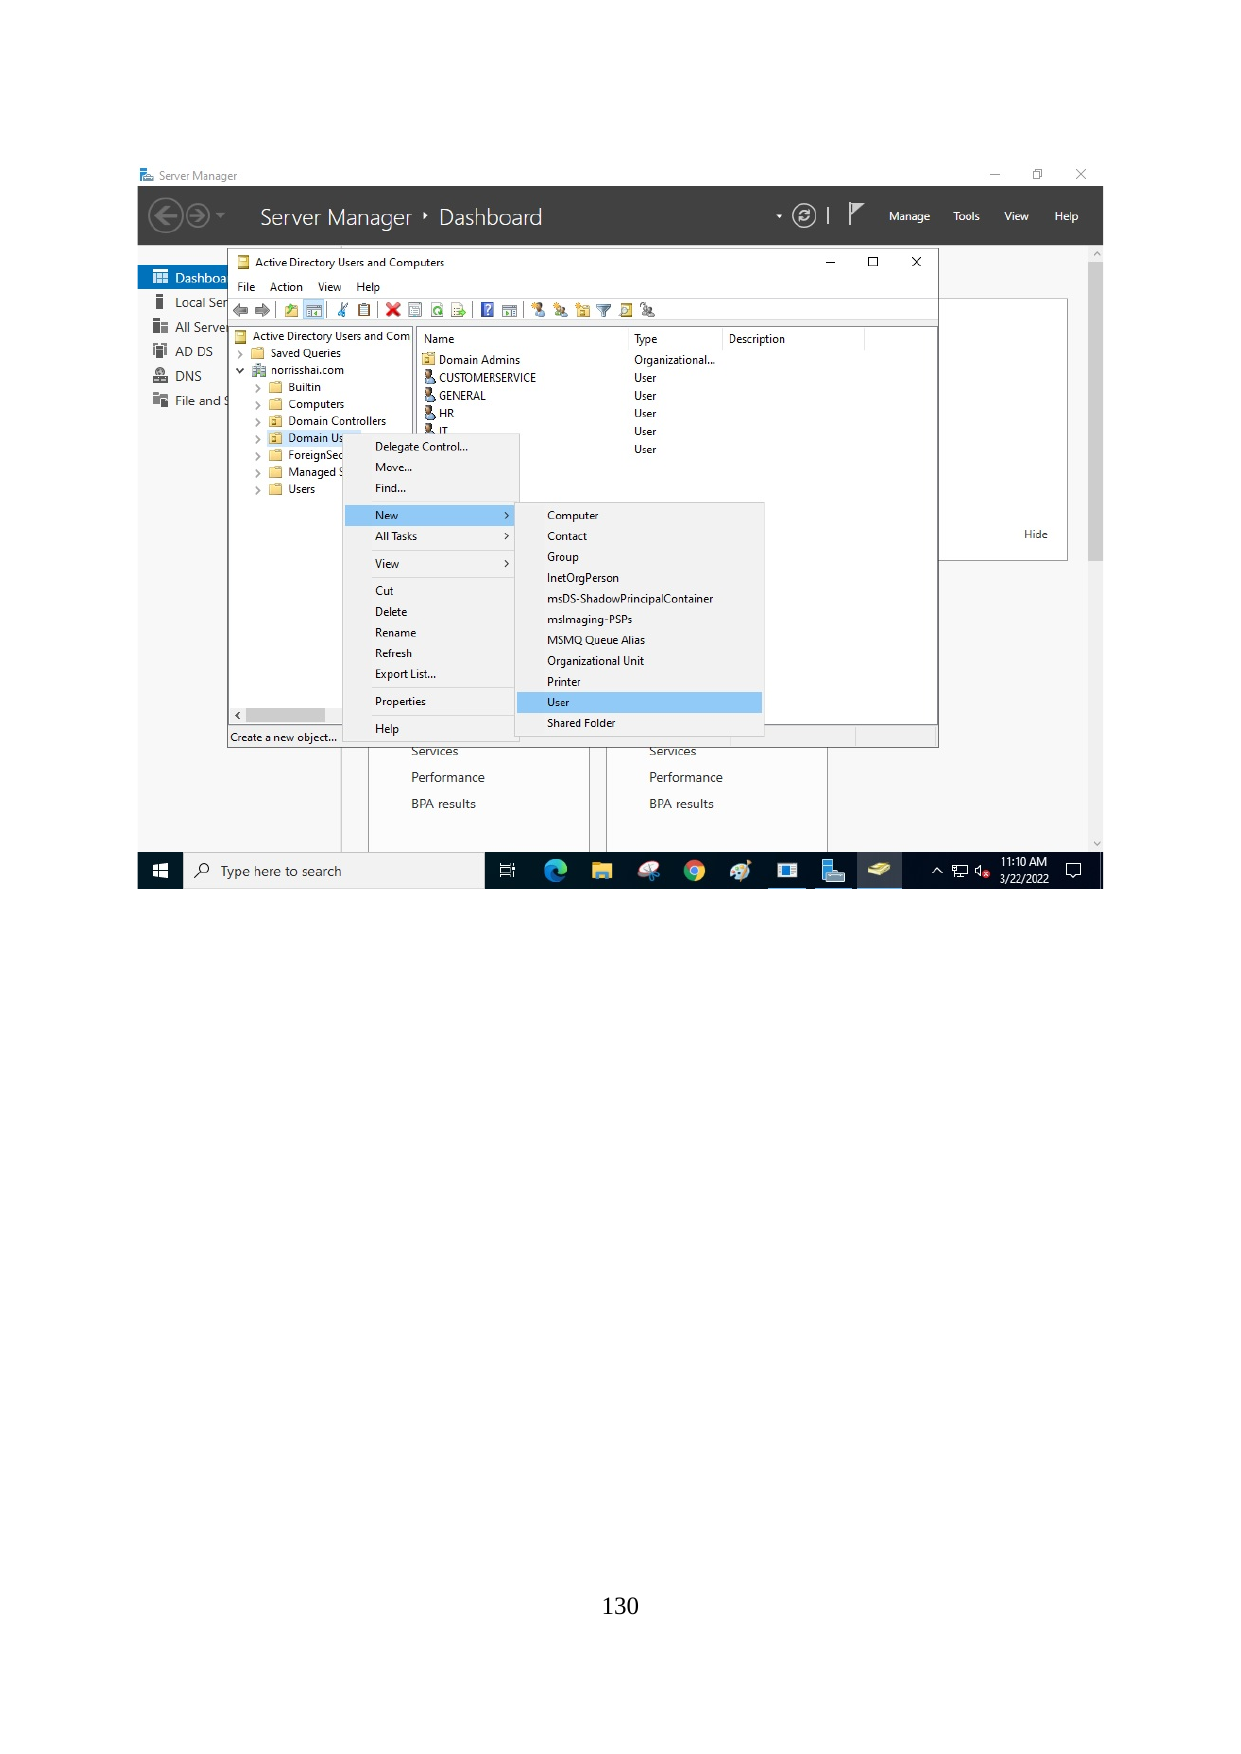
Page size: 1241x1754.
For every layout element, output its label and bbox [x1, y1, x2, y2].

picture [137, 164, 1104, 889]
